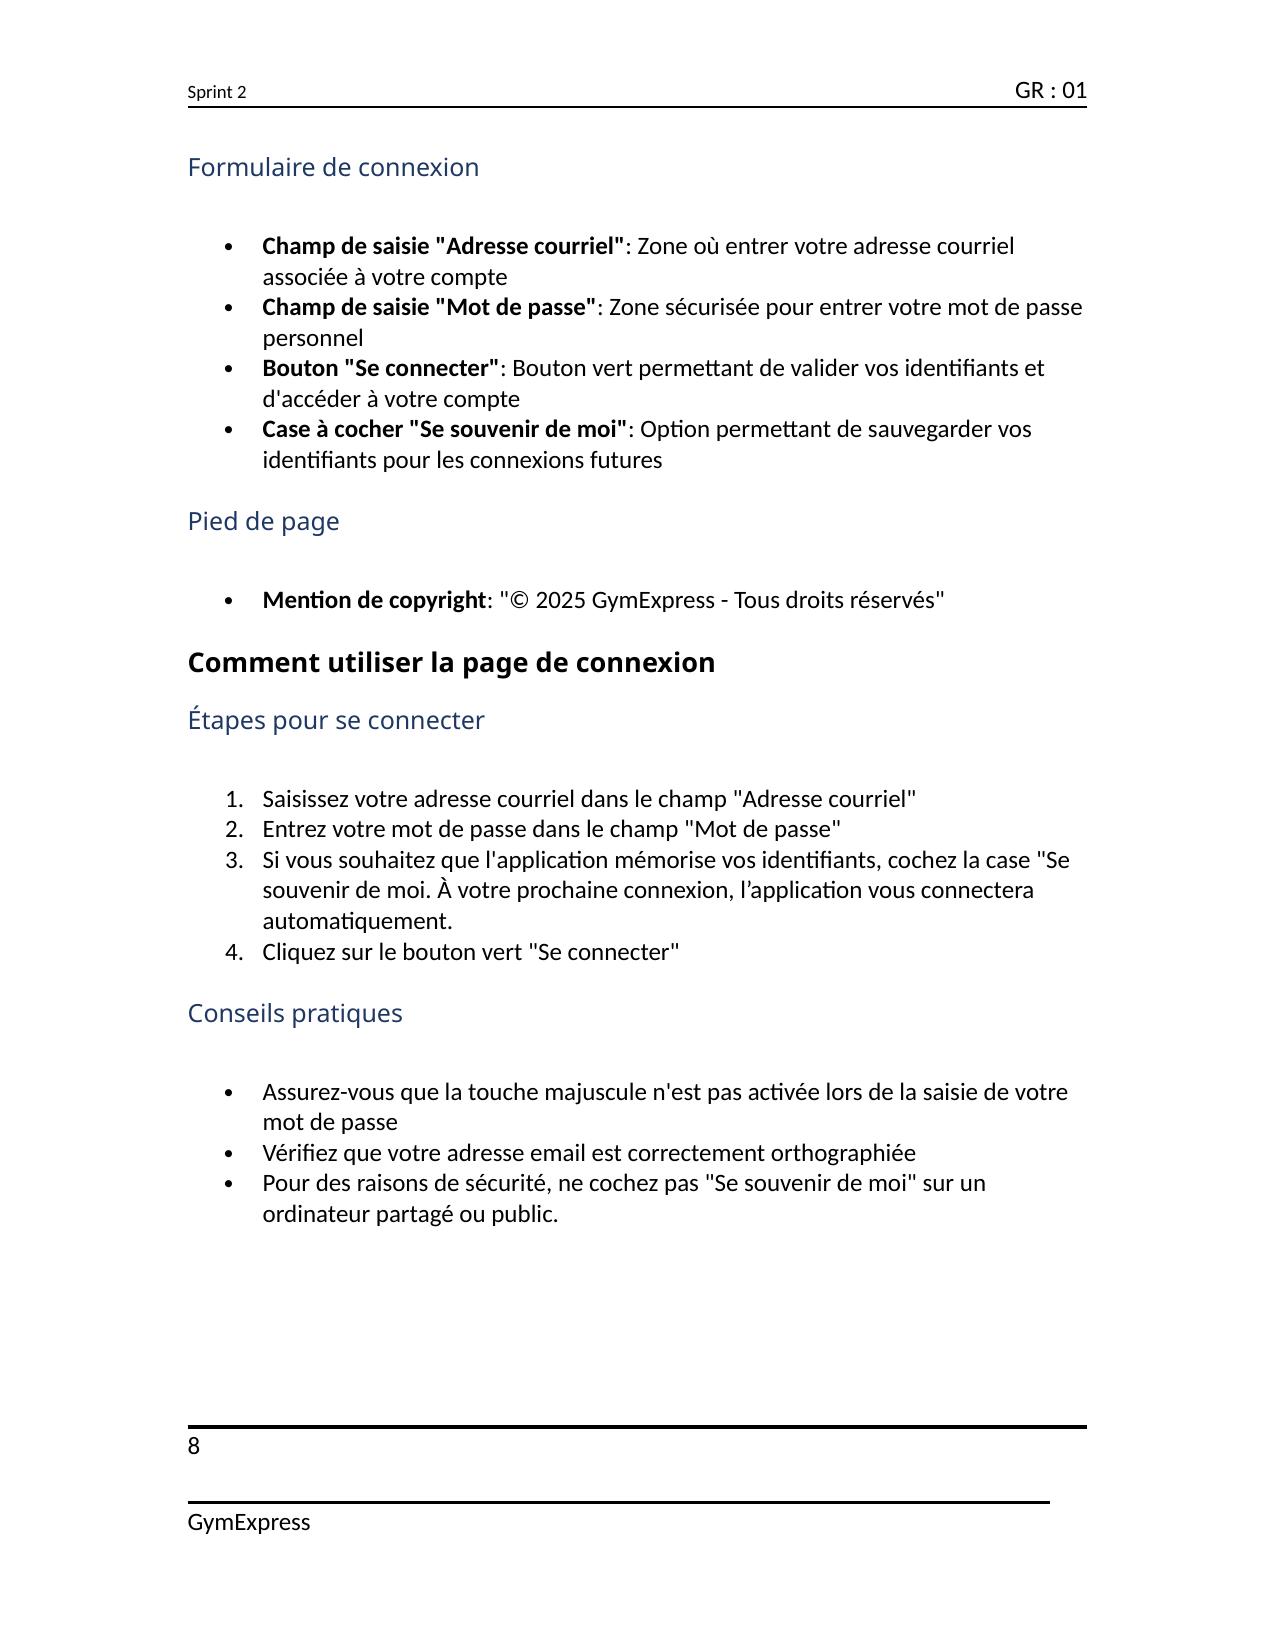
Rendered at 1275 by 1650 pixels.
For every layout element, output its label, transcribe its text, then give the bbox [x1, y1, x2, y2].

list Cliquez sur le bouton vert "Se connecter" [225, 936, 1087, 966]
list Assurez-vous que la touche majuscule n'est pas activée lors de la saisie de votre mot de passe [225, 1076, 1087, 1137]
list Vérifiez que votre adresse email est correctement orthographiée [225, 1137, 1087, 1167]
list Saisissez votre adresse courriel dans le champ "Adresse courriel" [225, 783, 1087, 814]
list Si vous souhaitez que l'application mémorise vos identifiants, cochez la case "Se souvenir de moi. À votre prochaine connexion, l’application vous connectera automatiquement. [225, 844, 1087, 936]
subtitle Étapes pour se connecter [187, 703, 1087, 737]
list Case à cocher "Se souvenir de moi": Option permettant de sauvegarder vos identifiants pour les connexions futures [225, 413, 1087, 474]
list Champ de saisie "Adresse courriel": Zone où entrer votre adresse courriel associée à votre compte [225, 230, 1087, 291]
list Champ de saisie "Mot de passe": Zone sécurisée pour entrer votre mot de passe personnel [225, 291, 1087, 352]
subtitle Formulaire de connexion [187, 150, 1087, 184]
subtitle Pied de page [187, 503, 1087, 538]
list Bouton "Se connecter": Bouton vert permettant de valider vos identifiants et d'accéder à votre compte [225, 352, 1087, 413]
subtitle Comment utiliser la page de connexion [187, 643, 1087, 680]
list Mention de copyright: "© 2025 GymExpress - Tous droits réservés" [225, 584, 1087, 614]
subtitle Conseils pratiques [187, 995, 1087, 1029]
list Pour des raisons de sécurité, ne cochez pas "Se souvenir de moi" sur un ordinateur partagé ou public. [225, 1167, 1087, 1228]
list Entrez votre mot de passe dans le champ "Mot de passe" [225, 814, 1087, 844]
